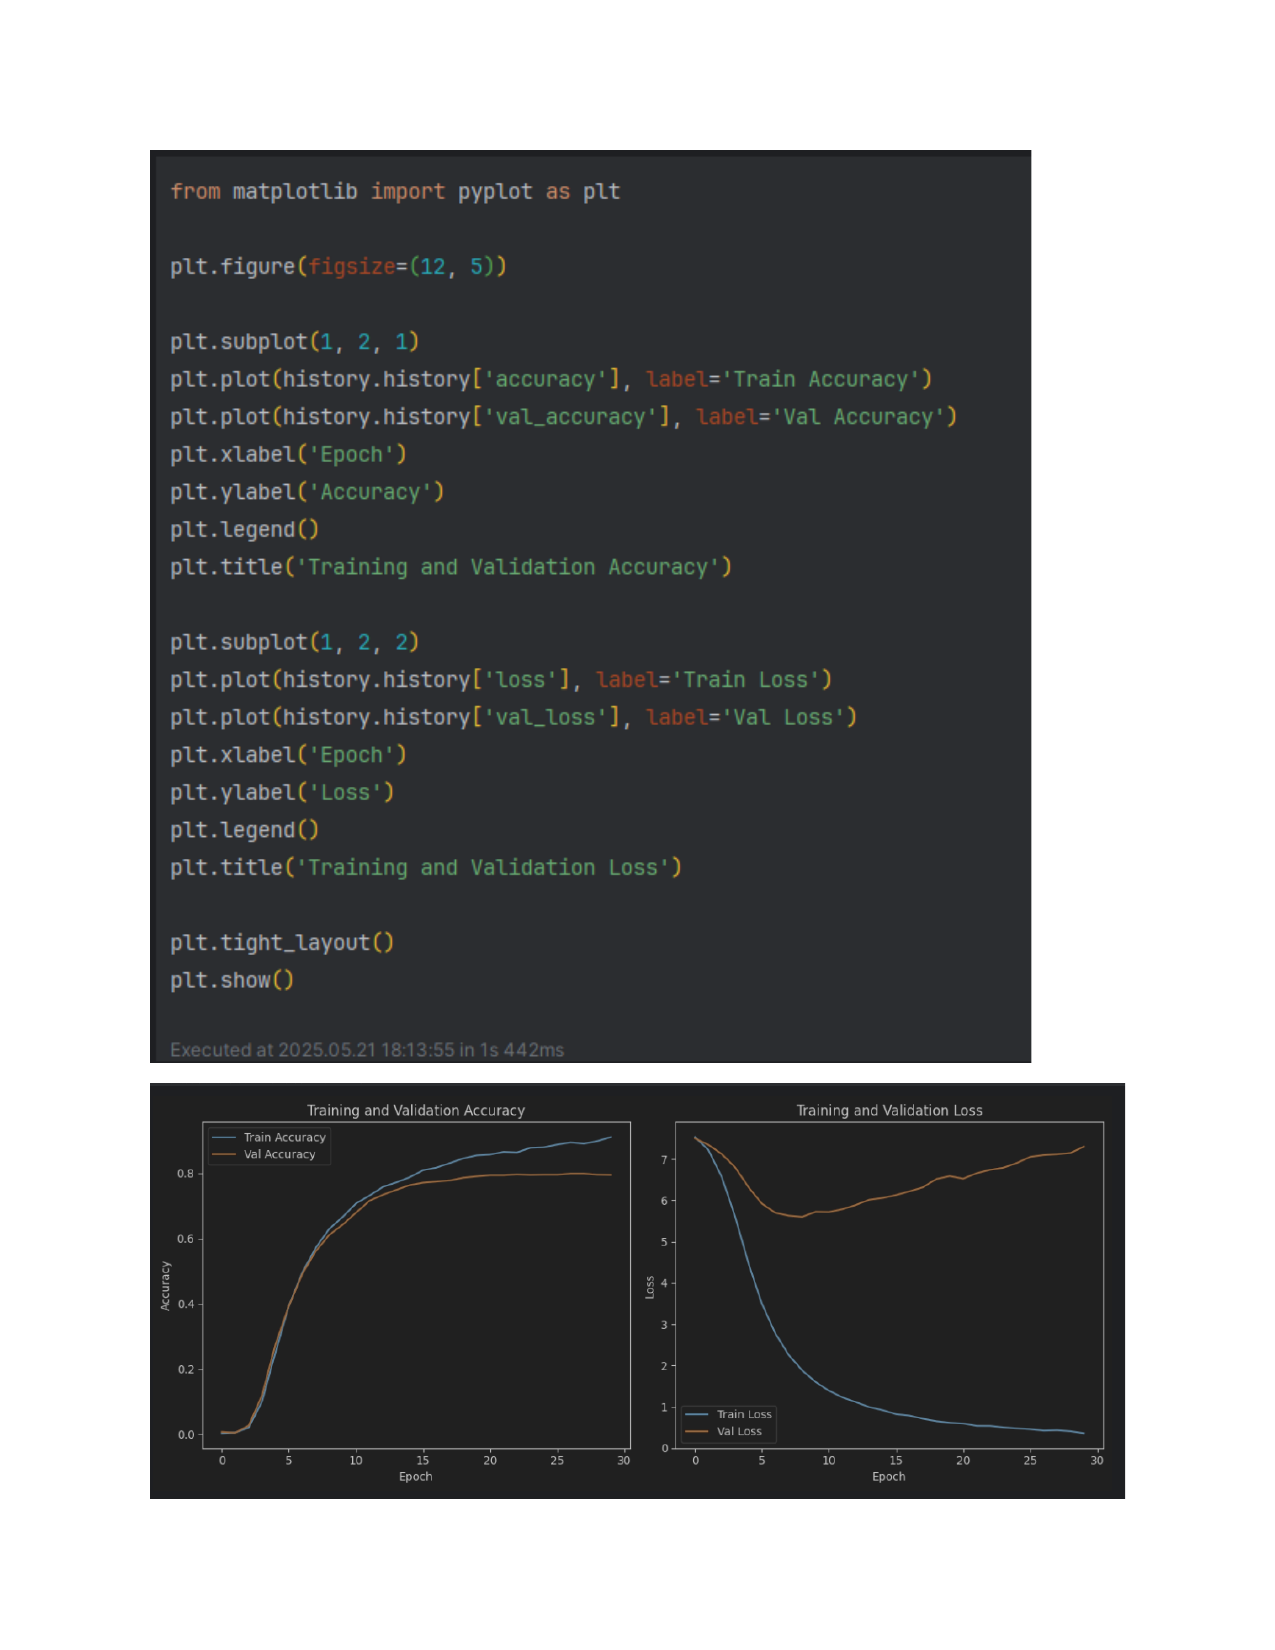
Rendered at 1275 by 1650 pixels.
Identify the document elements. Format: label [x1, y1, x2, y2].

picture [150, 1083, 1125, 1499]
picture [150, 150, 1032, 1063]
